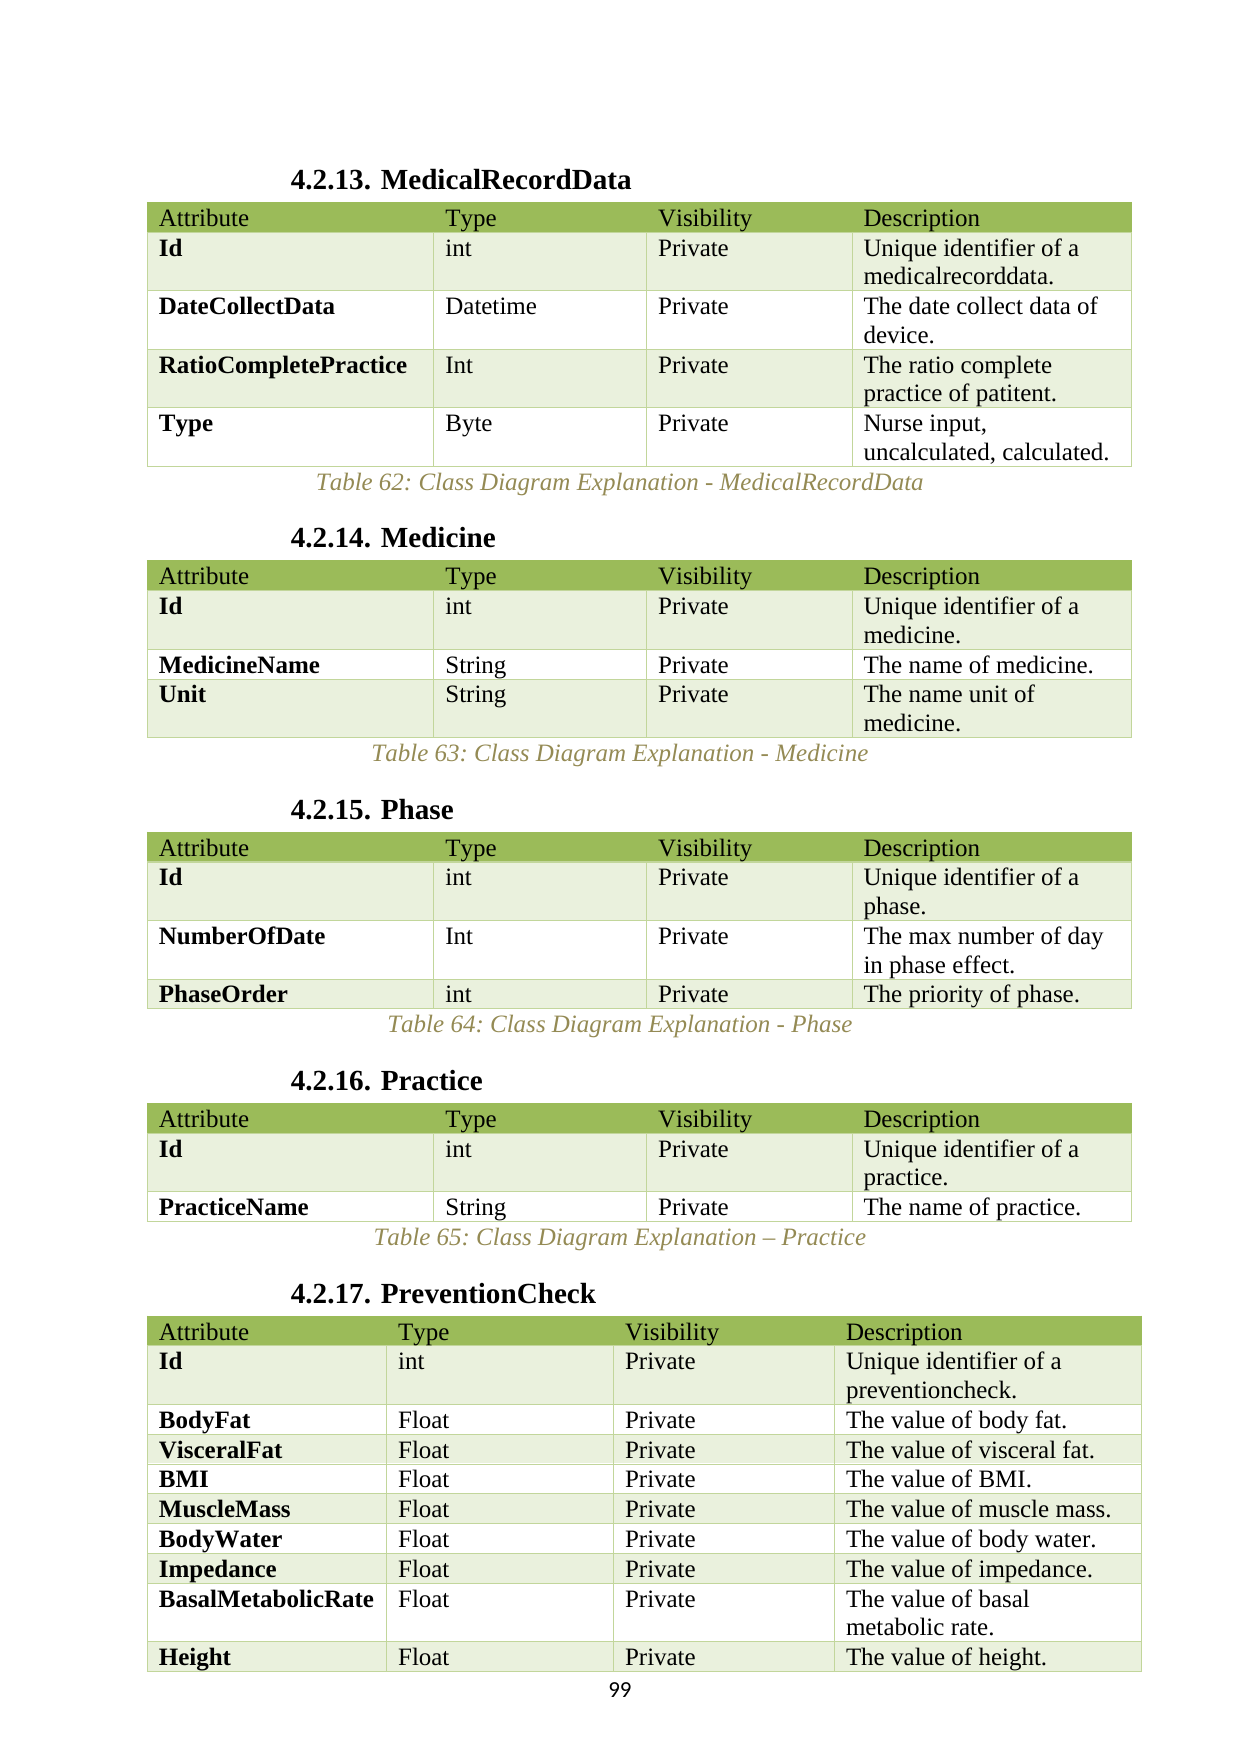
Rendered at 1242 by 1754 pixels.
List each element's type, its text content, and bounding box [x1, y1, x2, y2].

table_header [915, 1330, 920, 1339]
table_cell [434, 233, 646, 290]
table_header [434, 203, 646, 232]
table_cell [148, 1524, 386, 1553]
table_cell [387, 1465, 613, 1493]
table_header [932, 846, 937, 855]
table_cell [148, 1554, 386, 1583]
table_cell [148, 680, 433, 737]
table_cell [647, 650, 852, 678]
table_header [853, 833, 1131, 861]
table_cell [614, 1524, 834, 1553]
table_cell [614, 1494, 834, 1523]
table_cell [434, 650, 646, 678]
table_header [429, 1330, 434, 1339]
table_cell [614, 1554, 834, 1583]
text Table 62: Class Diagram Explanation - MedicalRecordData [94, 467, 1146, 496]
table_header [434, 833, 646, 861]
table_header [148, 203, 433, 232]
text Table 64: Class Diagram Explanation - Phase [94, 1009, 1146, 1038]
subtitle PreventionCheck [291, 1276, 1146, 1309]
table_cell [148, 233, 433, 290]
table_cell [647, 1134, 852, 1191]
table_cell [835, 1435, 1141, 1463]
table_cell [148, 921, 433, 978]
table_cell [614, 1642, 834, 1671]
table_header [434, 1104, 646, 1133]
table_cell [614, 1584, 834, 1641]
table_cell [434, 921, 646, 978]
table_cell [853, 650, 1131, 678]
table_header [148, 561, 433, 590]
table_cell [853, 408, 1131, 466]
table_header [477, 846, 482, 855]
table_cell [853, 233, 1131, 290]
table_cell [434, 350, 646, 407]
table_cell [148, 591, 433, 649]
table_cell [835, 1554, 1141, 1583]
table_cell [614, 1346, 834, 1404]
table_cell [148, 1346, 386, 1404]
text Table 65: Class Diagram Explanation – Practice [94, 1222, 1146, 1251]
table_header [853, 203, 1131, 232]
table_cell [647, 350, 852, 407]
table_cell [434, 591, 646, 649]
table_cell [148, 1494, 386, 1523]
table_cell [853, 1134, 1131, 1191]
text Table 63: Class Diagram Explanation - Medicine [94, 738, 1146, 767]
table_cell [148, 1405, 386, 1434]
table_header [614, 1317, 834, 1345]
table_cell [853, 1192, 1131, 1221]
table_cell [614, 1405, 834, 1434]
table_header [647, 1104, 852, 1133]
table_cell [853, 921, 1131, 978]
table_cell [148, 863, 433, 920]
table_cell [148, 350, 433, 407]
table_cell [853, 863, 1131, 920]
subtitle Medicine [291, 521, 1146, 554]
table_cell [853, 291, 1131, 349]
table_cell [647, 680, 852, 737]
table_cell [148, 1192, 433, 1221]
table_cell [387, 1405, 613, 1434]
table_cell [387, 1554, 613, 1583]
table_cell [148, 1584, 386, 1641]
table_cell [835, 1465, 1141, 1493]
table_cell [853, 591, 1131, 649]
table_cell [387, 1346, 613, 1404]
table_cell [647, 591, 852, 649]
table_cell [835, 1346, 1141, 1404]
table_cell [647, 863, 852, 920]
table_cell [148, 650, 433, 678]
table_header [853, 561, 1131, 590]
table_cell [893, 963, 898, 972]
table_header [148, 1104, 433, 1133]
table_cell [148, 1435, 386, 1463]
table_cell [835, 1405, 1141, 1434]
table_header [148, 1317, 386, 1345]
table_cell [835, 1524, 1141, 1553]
subtitle MedicalRecordData [291, 162, 1146, 196]
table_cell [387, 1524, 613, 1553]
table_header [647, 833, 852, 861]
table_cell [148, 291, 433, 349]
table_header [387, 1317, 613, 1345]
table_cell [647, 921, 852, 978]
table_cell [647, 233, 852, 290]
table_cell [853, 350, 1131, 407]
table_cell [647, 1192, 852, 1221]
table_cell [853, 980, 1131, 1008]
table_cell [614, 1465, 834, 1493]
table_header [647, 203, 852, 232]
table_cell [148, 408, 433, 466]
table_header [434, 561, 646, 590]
subtitle Practice [291, 1063, 1146, 1097]
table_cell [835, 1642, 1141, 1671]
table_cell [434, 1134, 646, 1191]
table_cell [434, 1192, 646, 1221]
subtitle Phase [291, 792, 1146, 825]
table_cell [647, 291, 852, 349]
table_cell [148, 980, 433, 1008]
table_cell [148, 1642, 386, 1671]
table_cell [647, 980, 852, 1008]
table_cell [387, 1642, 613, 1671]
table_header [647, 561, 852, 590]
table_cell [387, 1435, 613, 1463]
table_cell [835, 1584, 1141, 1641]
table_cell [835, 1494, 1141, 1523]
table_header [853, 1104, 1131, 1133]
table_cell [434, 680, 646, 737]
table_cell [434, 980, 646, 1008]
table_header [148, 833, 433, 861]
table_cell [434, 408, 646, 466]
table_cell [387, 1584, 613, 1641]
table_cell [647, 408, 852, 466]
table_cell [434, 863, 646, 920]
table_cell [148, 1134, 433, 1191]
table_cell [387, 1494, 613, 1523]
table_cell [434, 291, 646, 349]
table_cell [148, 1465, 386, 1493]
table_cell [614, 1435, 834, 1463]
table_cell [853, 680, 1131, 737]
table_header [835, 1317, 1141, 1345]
